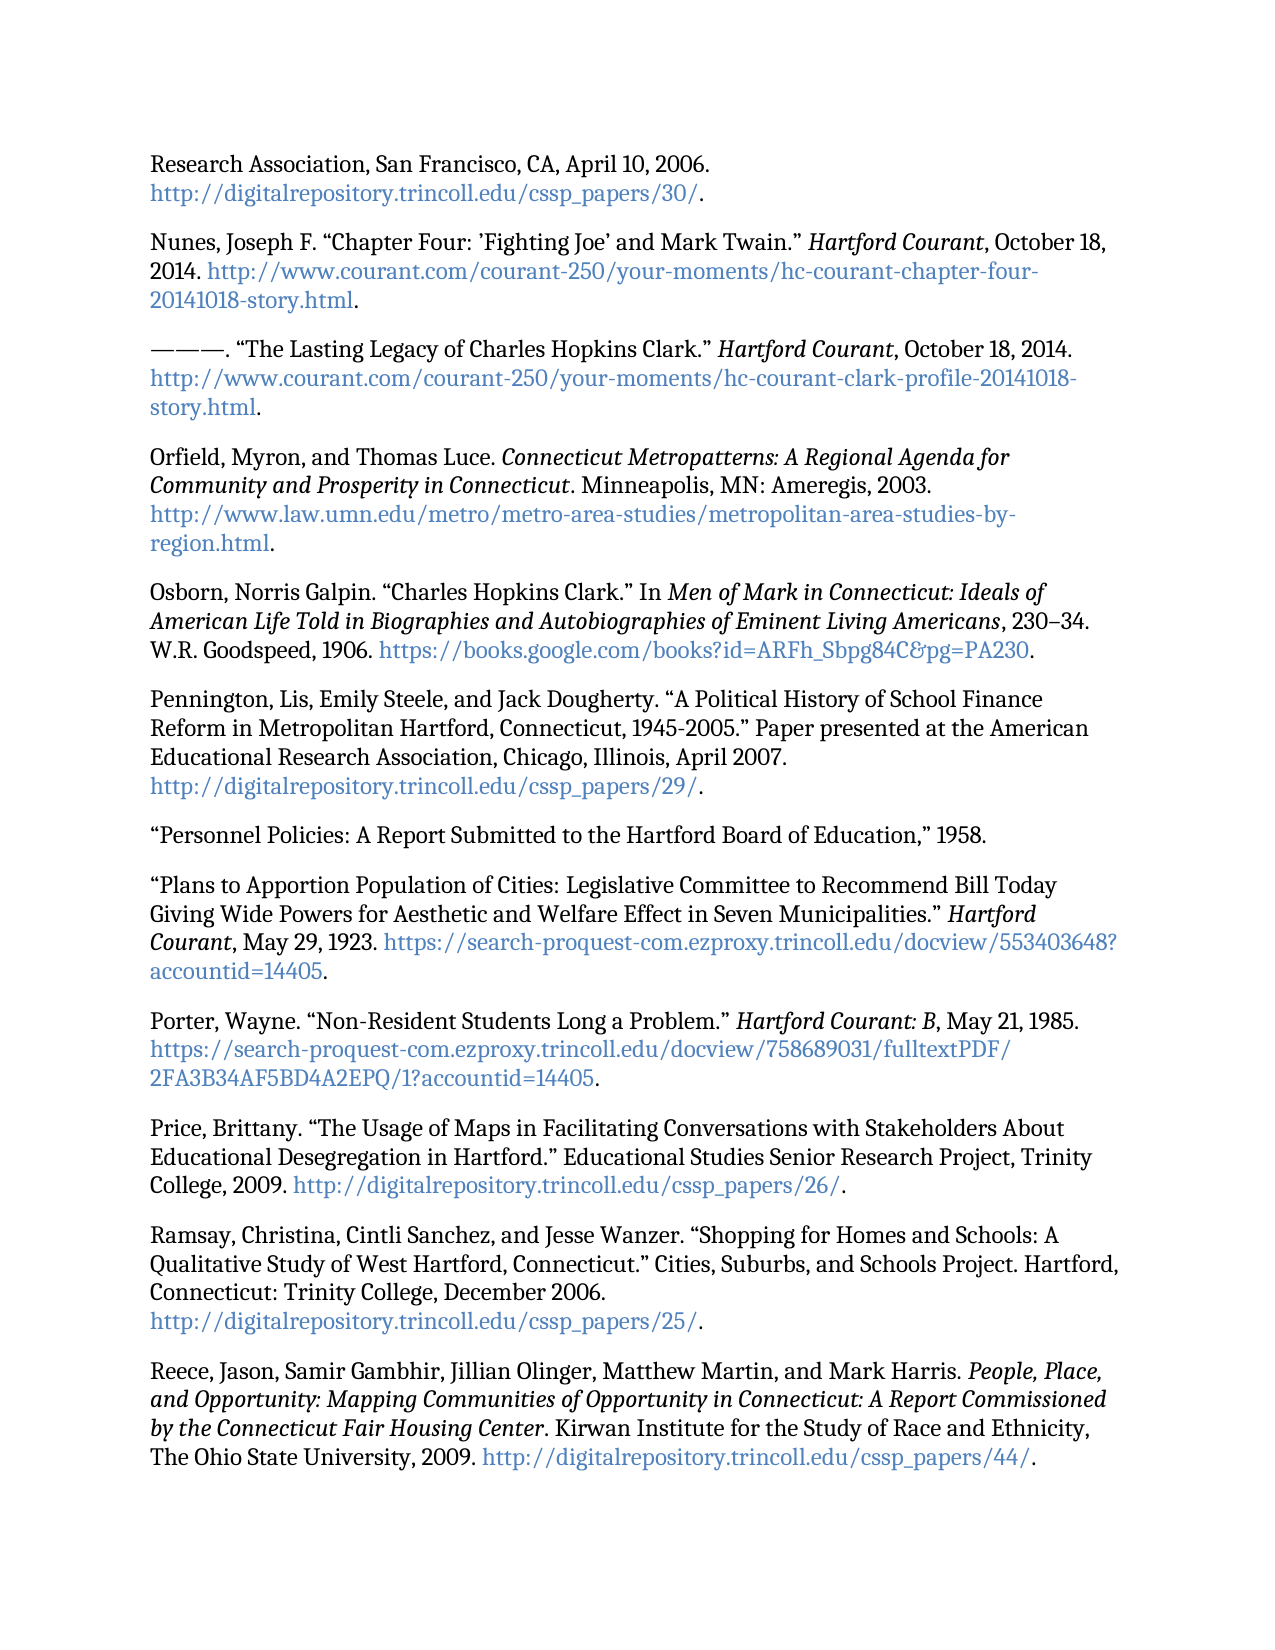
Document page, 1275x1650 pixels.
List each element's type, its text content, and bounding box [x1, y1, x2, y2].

text ———. “The Lasting Legacy of Charles Hopkins Clark.” Hartford Courant, October 18, 2014. http://www.courant.com/courant-250/your-moments/hc-courant-clark-profile-20141018-story.html. [150, 335, 1125, 422]
text Orfield, Myron, and Thomas Luce. Connecticut Metropatterns: A Regional Agenda for Community and Prosperity in Connecticut. Minneapolis, MN: Ameregis, 2003. http://www.law.umn.edu/metro/metro-area-studies/metropolitan-area-studies-by-region.html. [150, 442, 1125, 557]
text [150, 150, 1125, 207]
text Nunes, Joseph F. “Chapter Four: ’Fighting Joe’ and Mark Twain.” Hartford Courant, October 18, 2014. http://www.courant.com/courant-250/your-moments/hc-courant-chapter-four-20141018-story.html. [150, 228, 1125, 314]
text Ramsay, Christina, Cintli Sanchez, and Jesse Wanzer. “Shopping for Homes and Schools: A Qualitative Study of West Hartford, Connecticut.” Cities, Suburbs, and Schools Project. Hartford, Connecticut: Trinity College, December 2006. http://digitalrepository.trincoll.edu/cssp_papers/25/. [150, 1221, 1125, 1336]
text Pennington, Lis, Emily Steele, and Jack Dougherty. “A Political History of School Finance Reform in Metropolitan Hartford, Connecticut, 1945-2005.” Paper presented at the American Educational Research Association, Chicago, Illinois, April 2007. http://digitalrepository.trincoll.edu/cssp_papers/29/. [150, 685, 1125, 800]
text Price, Brittany. “The Usage of Maps in Facilitating Conversations with Stakeholders About Educational Desegregation in Hartford.” Educational Studies Senior Research Project, Trinity College, 2009. http://digitalrepository.trincoll.edu/cssp_papers/26/. [150, 1114, 1125, 1200]
text Osborn, Norris Galpin. “Charles Hopkins Clark.” In Men of Mark in Connecticut: Ideals of American Life Told in Biographies and Autobiographies of Eminent Living Americans, 230–34. W.R. Goodspeed, 1906. https://books.google.com/books?id=ARFh_Sbpg84C&pg=PA230. [150, 578, 1125, 664]
text Porter, Wayne. “Non-Resident Students Long a Problem.” Hartford Courant: B, May 21, 1985. https://search-proquest-com.ezproxy.trincoll.edu/docview/758689031/fulltextPDF/2FA3B34AF5BD4A2EPQ/1?accountid=14405. [150, 1007, 1125, 1093]
text “Personnel Policies: A Report Submitted to the Hartford Board of Education,” 1958. [150, 821, 1125, 850]
text Reece, Jason, Samir Gambhir, Jillian Olinger, Matthew Martin, and Mark Harris. People, Place, and Opportunity: Mapping Communities of Opportunity in Connecticut: A Report Commissioned by the Connecticut Fair Housing Center. Kirwan Institute for the Study of Race and Ethnicity, The Ohio State University, 2009. http://digitalrepository.trincoll.edu/cssp_papers/44/. [150, 1357, 1125, 1472]
text “Plans to Apportion Population of Cities: Legislative Committee to Recommend Bill Today Giving Wide Powers for Aesthetic and Welfare Effect in Seven Municipalities.” Hartford Courant, May 29, 1923. https://search-proquest-com.ezproxy.trincoll.edu/docview/553403648?accountid=14405. [150, 871, 1125, 986]
